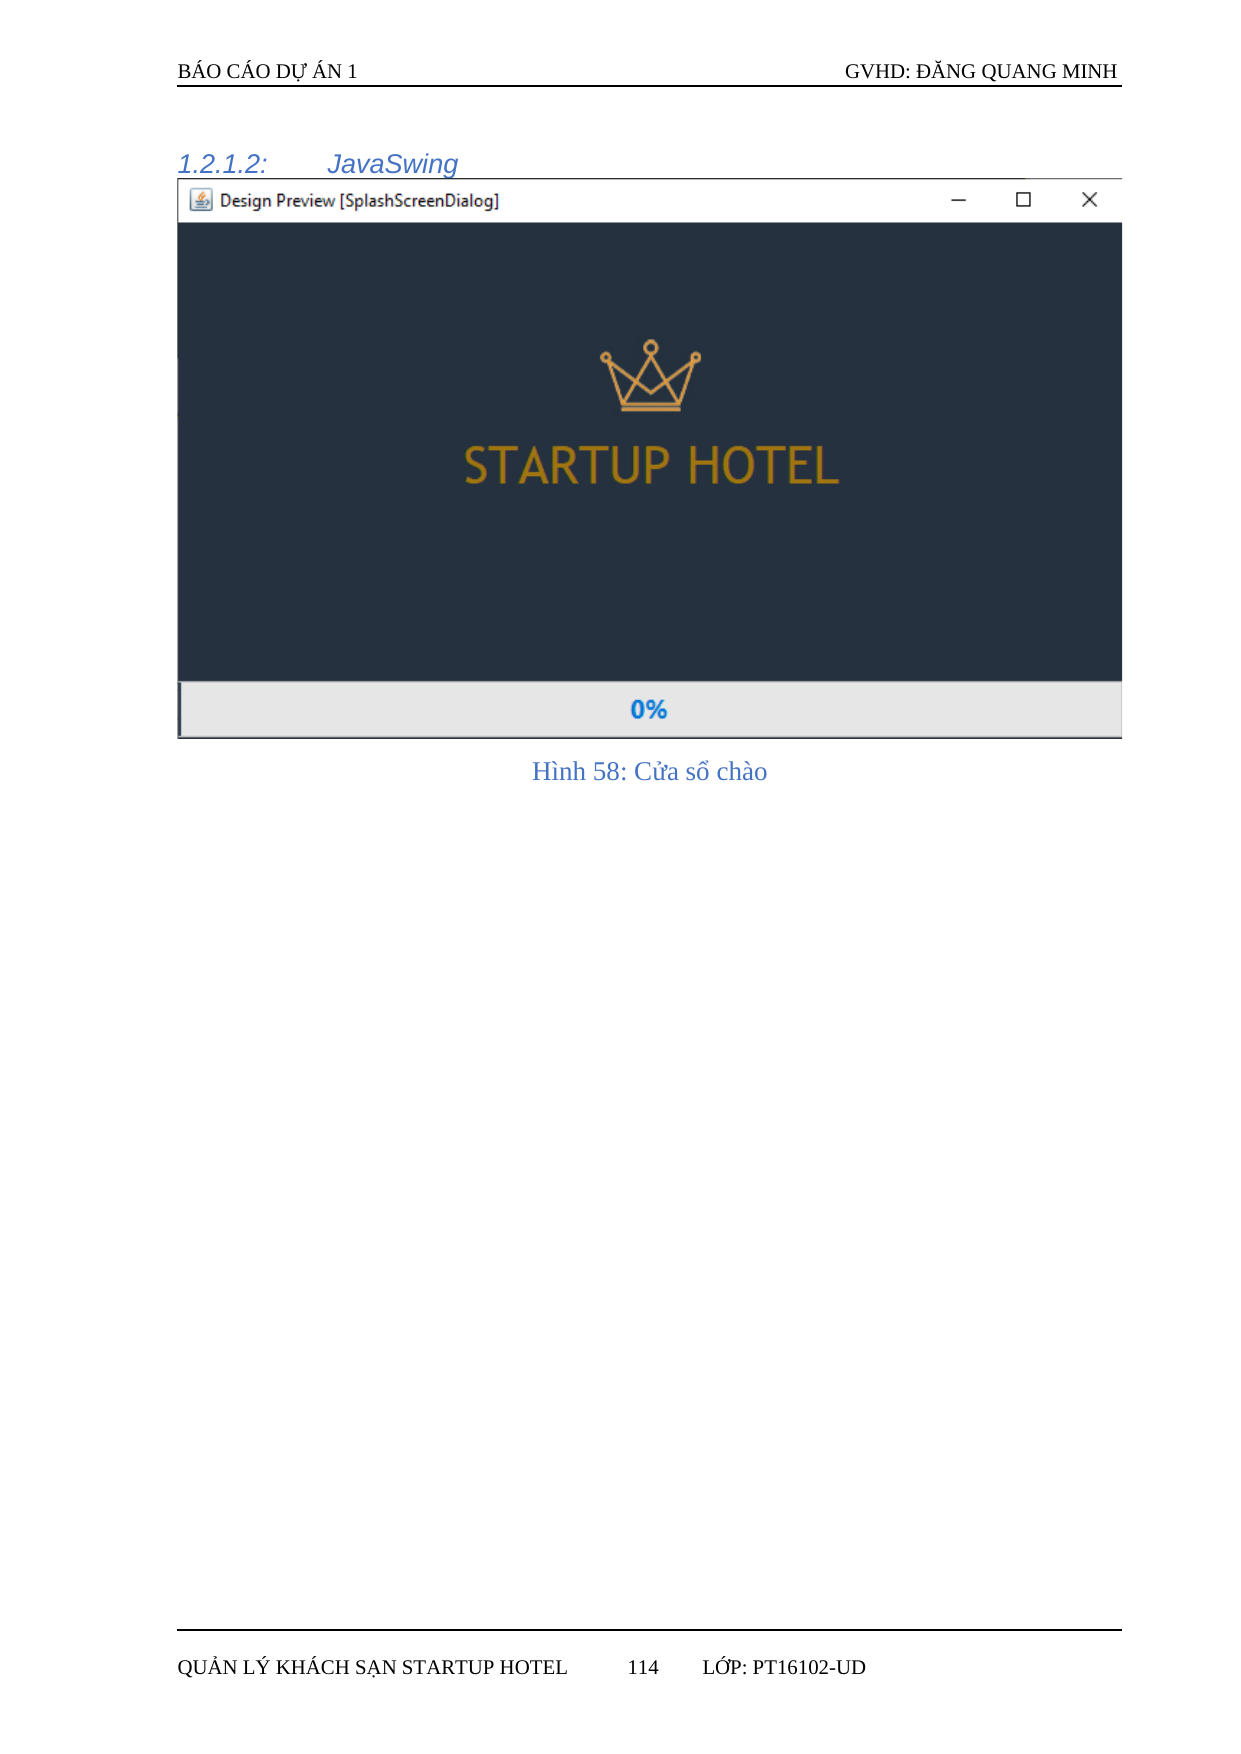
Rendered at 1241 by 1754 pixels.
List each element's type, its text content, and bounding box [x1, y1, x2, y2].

picture [177, 178, 1123, 739]
subtitle JavaSwing [177, 148, 1122, 178]
text Hình 58: Cửa sổ chào [177, 755, 1122, 786]
